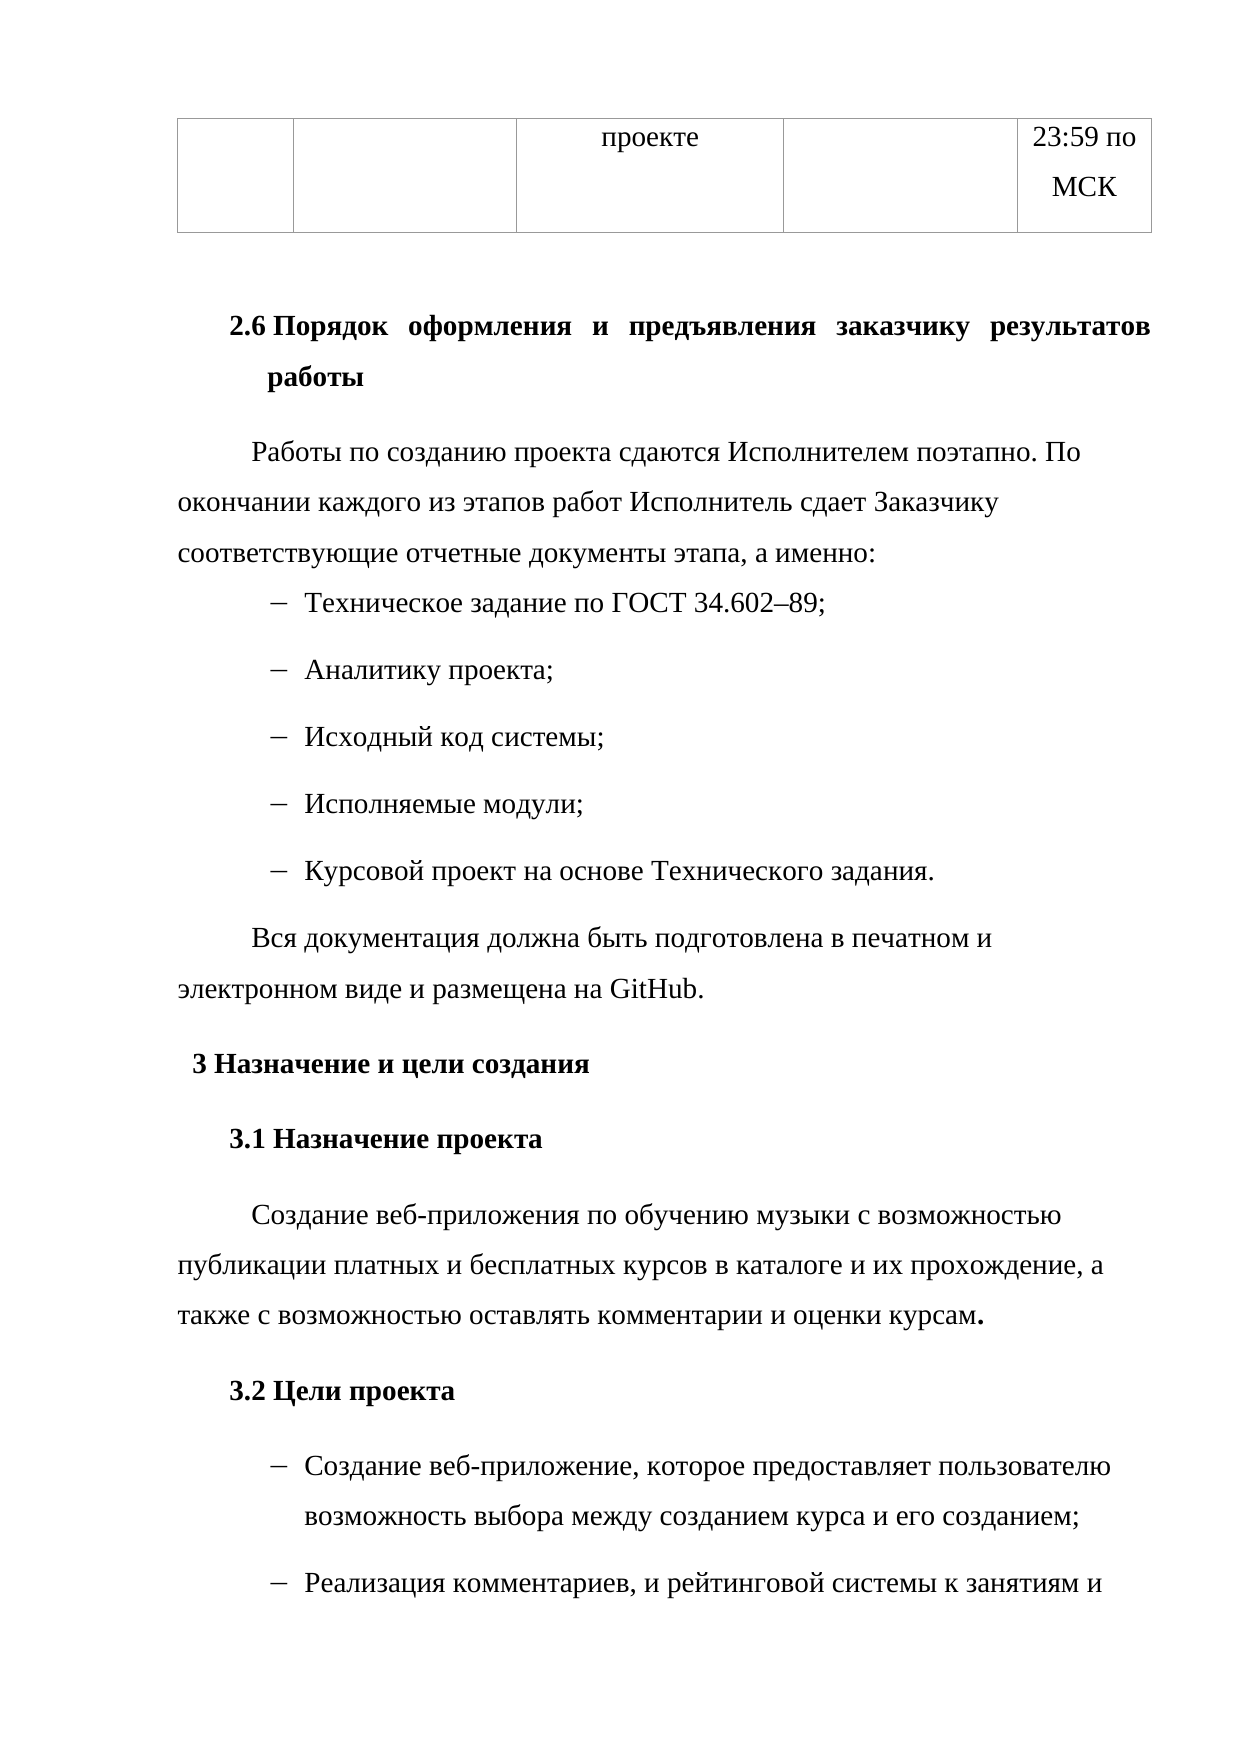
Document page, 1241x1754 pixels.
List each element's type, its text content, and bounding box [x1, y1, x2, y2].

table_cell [517, 119, 783, 232]
list Назначение и цели создания [192, 1046, 1152, 1080]
text Курсовой проект на основе Технического задания. [267, 853, 1152, 887]
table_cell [1018, 119, 1151, 232]
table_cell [294, 119, 516, 232]
text Создание веб-приложения по обучению музыки с возможностью публикации платных и бесплатных курсов в каталоге и их прохождение, а также с возможностью оставлять комментарии и оценки курсам. [177, 1197, 1152, 1331]
text Создание веб-приложение, которое предоставляет пользователю возможность выбора между созданием курса и его созданием; [267, 1448, 1152, 1532]
list Назначение проекта [229, 1121, 1152, 1155]
text Исполняемые модули; [267, 786, 1152, 820]
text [267, 1565, 1152, 1599]
text Исходный код системы; [267, 719, 1152, 753]
list Цели проекта [229, 1373, 1152, 1406]
text Вся документация должна быть подготовлена в печатном и электронном виде и размещена на GitHub. [177, 921, 1152, 1004]
table_cell 4 [178, 119, 293, 232]
list Порядок оформления и предъявления заказчику результатов работы [229, 308, 1152, 392]
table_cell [784, 119, 1017, 232]
text Аналитику проекта; [267, 652, 1152, 686]
text Техническое задание по ГОСТ 34.602–89; [267, 585, 1152, 619]
text Работы по созданию проекта сдаются Исполнителем поэтапно. По окончании каждого из этапов работ Исполнитель сдает Заказчику соответствующие отчетные документы этапа, а именно: [177, 434, 1152, 568]
